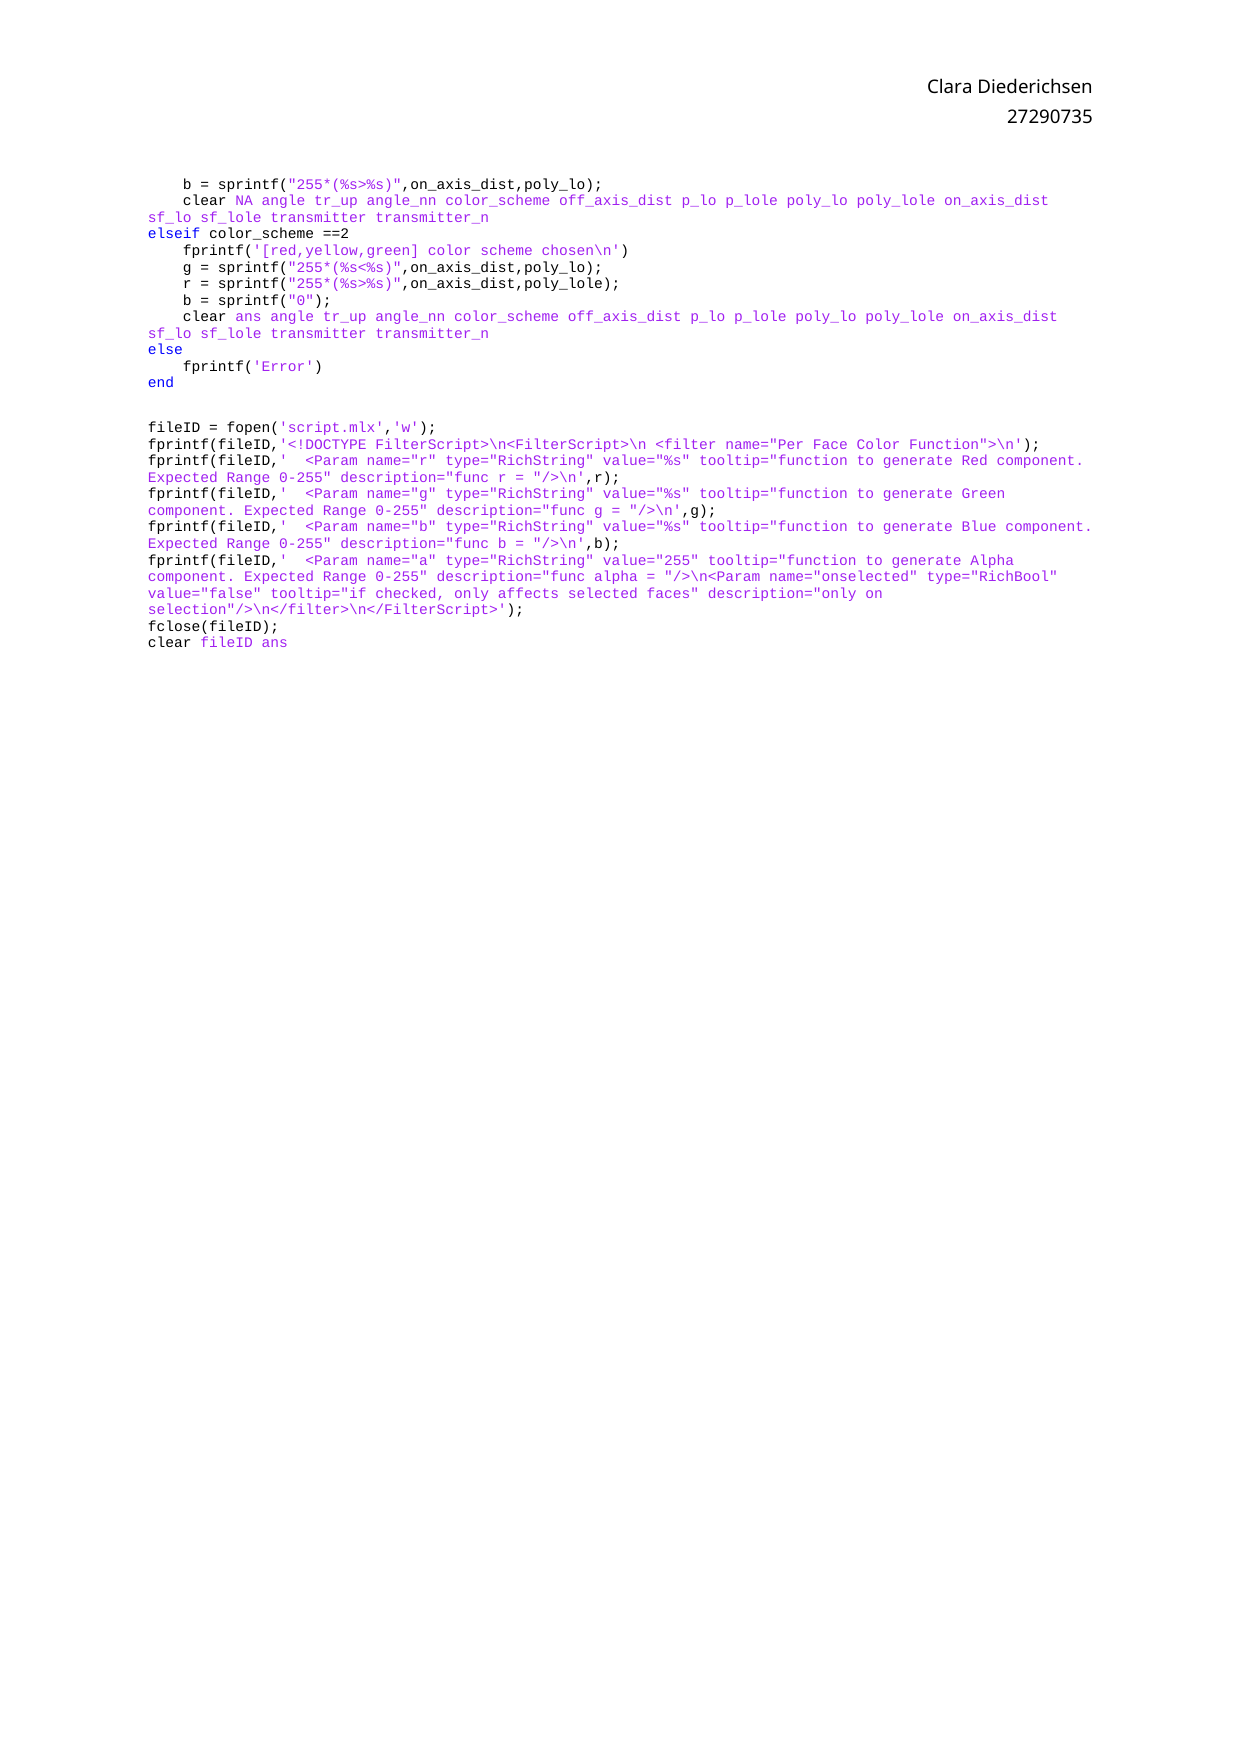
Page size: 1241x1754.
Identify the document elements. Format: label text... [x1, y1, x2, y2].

text r = sprintf("255*(%s>%s)",on_axis_dist,poly_lole); [148, 276, 1093, 293]
text elseif color_scheme ==2 [148, 227, 1093, 243]
text fclose(fileID); [148, 619, 1093, 636]
text fprintf(fileID,'<!DOCTYPE FilterScript>\n<FilterScript>\n <filter name="Per Face Color Function">\n'); [148, 437, 1093, 453]
text fprintf(fileID,' <Param name="b" type="RichString" value="%s" tooltip="function to generate Blue component. Expected Range 0-255" description="func b = "/>\n',b); [148, 520, 1093, 553]
text fprintf('[red,yellow,green] color scheme chosen\n') [148, 243, 1093, 260]
text fprintf(fileID,' <Param name="a" type="RichString" value="255" tooltip="function to generate Alpha component. Expected Range 0-255" description="func alpha = "/>\n<Param name="onselected" type="RichBool" value="false" tooltip="if checked, only affects selected faces" description="only on selection"/>\n</filter>\n</FilterScript>'); [148, 553, 1093, 619]
text fprintf('Error') [148, 359, 1093, 376]
text clear ans angle tr_up angle_nn color_scheme off_axis_dist p_lo p_lole poly_lo poly_lole on_axis_dist sf_lo sf_lole transmitter transmitter_n [148, 309, 1093, 343]
text else [148, 343, 1093, 359]
text end [148, 376, 1093, 392]
text g = sprintf("255*(%s<%s)",on_axis_dist,poly_lo); [148, 260, 1093, 276]
text fileID = fopen('script.mlx','w'); [148, 420, 1093, 437]
text fprintf(fileID,' <Param name="g" type="RichString" value="%s" tooltip="function to generate Green component. Expected Range 0-255" description="func g = "/>\n',g); [148, 487, 1093, 520]
text clear NA angle tr_up angle_nn color_scheme off_axis_dist p_lo p_lole poly_lo poly_lole on_axis_dist sf_lo sf_lole transmitter transmitter_n [148, 193, 1093, 227]
text fprintf(fileID,' <Param name="r" type="RichString" value="%s" tooltip="function to generate Red component. Expected Range 0-255" description="func r = "/>\n',r); [148, 453, 1093, 487]
text clear fileID ans [148, 636, 1093, 652]
text b = sprintf("255*(%s>%s)",on_axis_dist,poly_lo); [148, 177, 1093, 193]
text b = sprintf("0"); [148, 293, 1093, 309]
